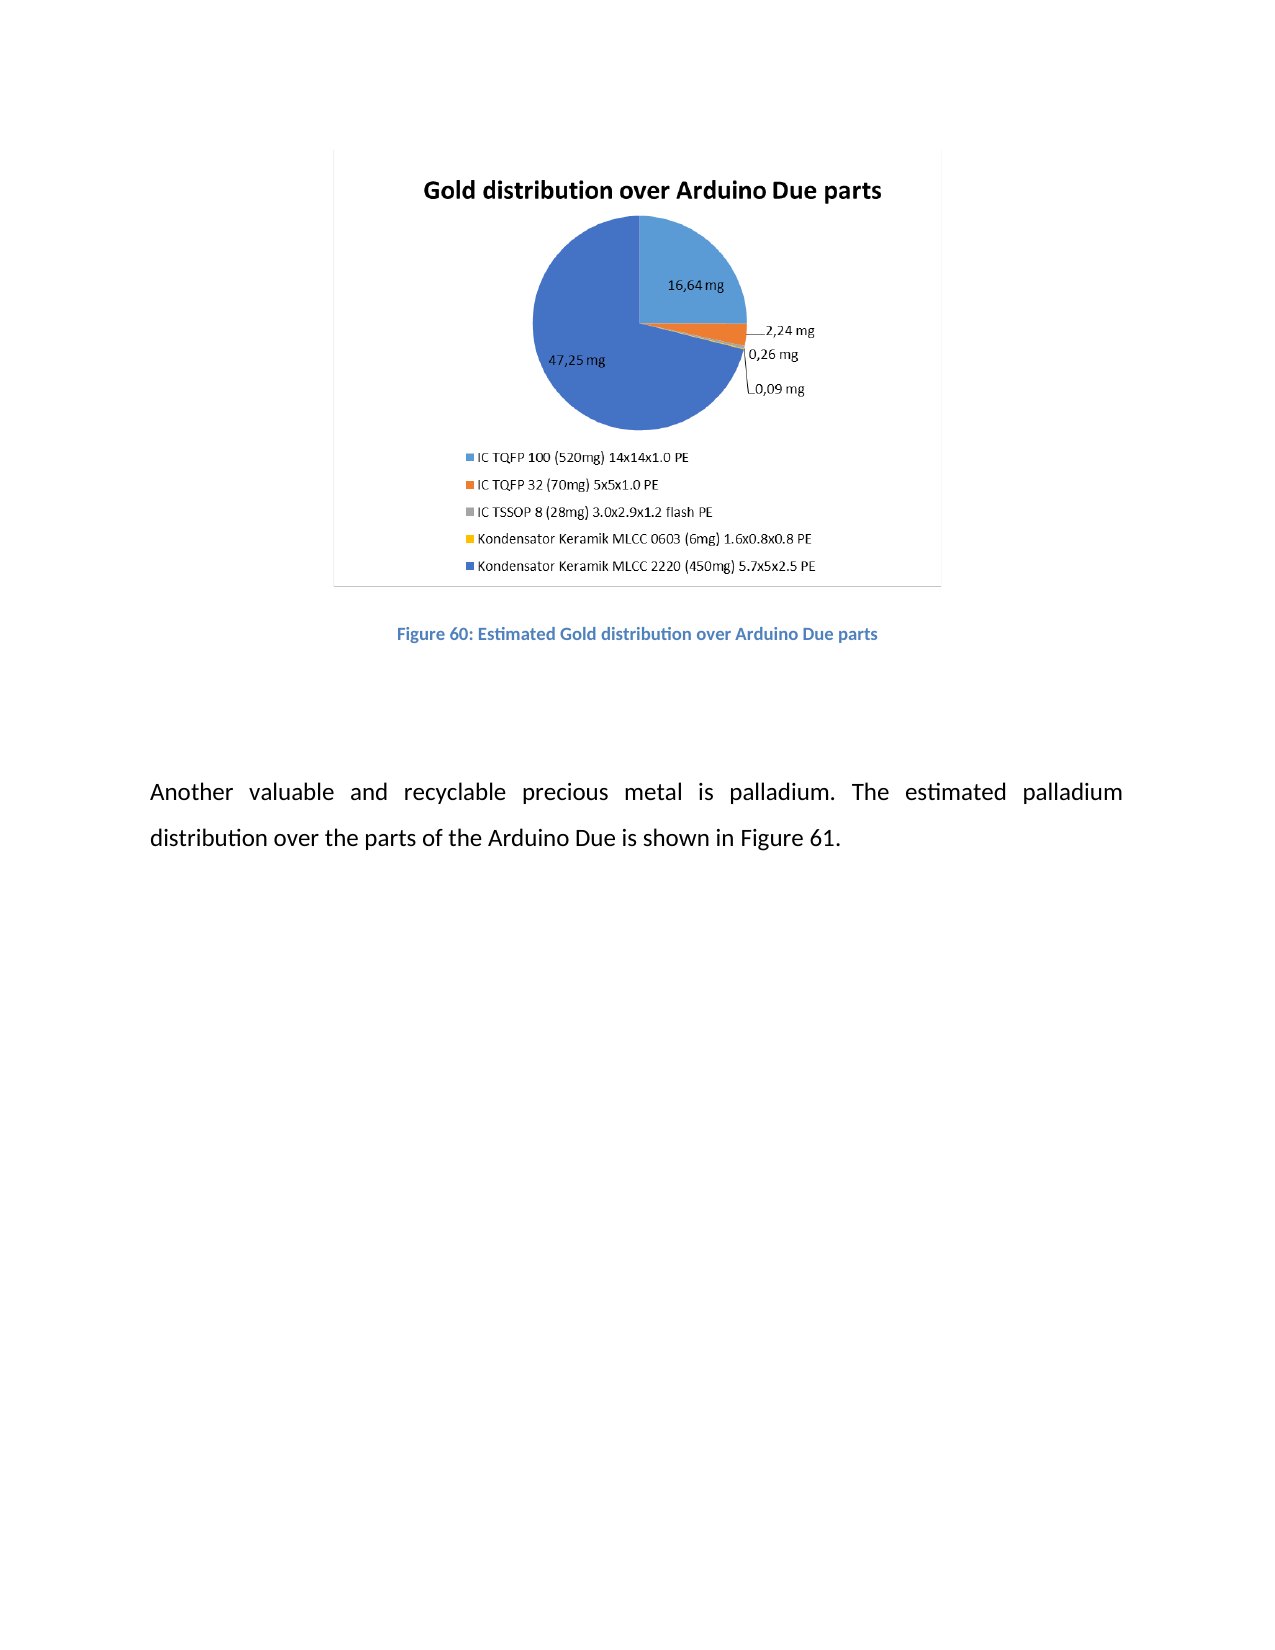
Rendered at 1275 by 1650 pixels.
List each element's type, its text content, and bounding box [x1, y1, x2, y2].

picture [333, 150, 942, 587]
text Another valuable and recyclable precious metal is palladium. The estimated palladium distribution over the parts of the Arduino Due is shown in Figure 60. [150, 776, 1125, 853]
